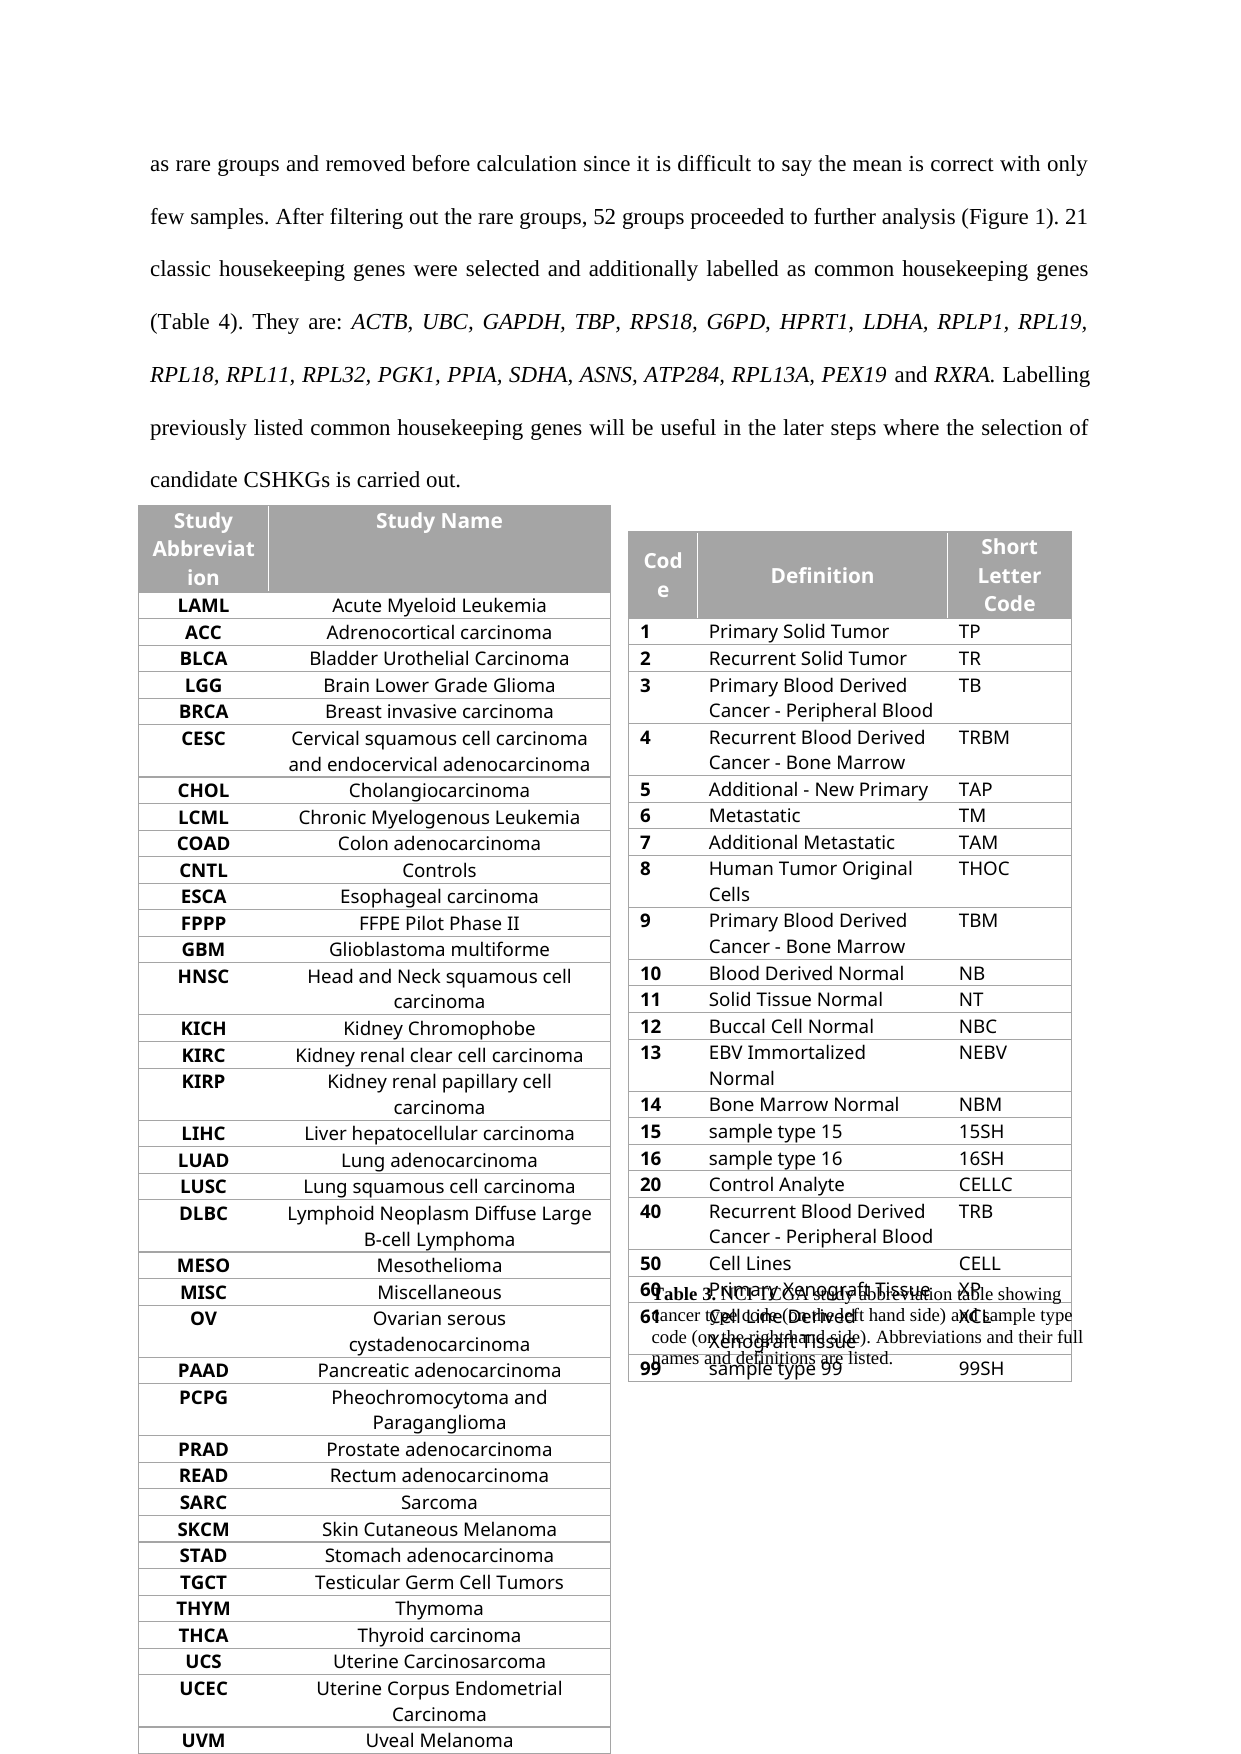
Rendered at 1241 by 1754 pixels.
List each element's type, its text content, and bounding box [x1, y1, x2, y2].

table_cell TBM [948, 908, 1071, 959]
table_cell Liver hepatocellular carcinoma [269, 1121, 610, 1146]
text Table 3. NCI TCGA study abbreviation table showing cancer type code (on the left hand side) and sample type code (on the right hand side). Abbreviations and their full names and definitions are listed. [651, 1282, 1090, 1369]
table_cell LUSC [139, 1174, 268, 1199]
table_cell TB [948, 672, 1071, 723]
table_cell Rectum adenocarcinoma [269, 1463, 610, 1488]
table_cell Metastatic [698, 803, 947, 828]
table_cell 12 [629, 1013, 697, 1038]
table_cell Controls [269, 857, 610, 883]
table_cell Esophageal carcinoma [269, 884, 610, 909]
table_cell Breast invasive carcinoma [269, 699, 610, 724]
table_cell 16 [629, 1145, 697, 1170]
table_cell 3 [629, 672, 697, 723]
table_cell Colon adenocarcinoma [269, 831, 610, 856]
table_cell NB [948, 960, 1071, 985]
table_cell PAAD [139, 1358, 268, 1383]
table_cell Mesothelioma [269, 1253, 610, 1278]
table_cell Human Tumor Original Cells [698, 856, 947, 907]
table_cell ESCA [139, 884, 268, 909]
table_cell Blood Derived Normal [698, 960, 947, 985]
table_cell Brain Lower Grade Glioma [269, 672, 610, 698]
table_cell FPPP [139, 910, 268, 936]
table_cell Ovarian serous cystadenocarcinoma [269, 1306, 610, 1357]
table_cell TM [948, 803, 1071, 828]
table_cell 40 [629, 1198, 697, 1249]
table_cell Kidney Chromophobe [269, 1015, 610, 1041]
table_cell 7 [629, 829, 697, 855]
table_cell TRBM [948, 724, 1071, 775]
table_cell 50 [629, 1250, 697, 1276]
table_header Definition [698, 533, 947, 618]
table_cell Chronic Myelogenous Leukemia [269, 804, 610, 829]
table_cell 16SH [948, 1145, 1071, 1170]
table_cell LIHC [139, 1121, 268, 1146]
table_cell Additional Metastatic [698, 829, 947, 855]
table_cell FFPE Pilot Phase II [269, 910, 610, 936]
table_cell 2 [629, 645, 697, 671]
table_cell 4 [629, 724, 697, 775]
table_cell PRAD [139, 1436, 268, 1462]
table_cell DLBC [139, 1200, 268, 1251]
table_cell CELLC [948, 1171, 1071, 1197]
table_cell sample type 16 [698, 1145, 947, 1170]
table_cell CELL [948, 1250, 1071, 1276]
table_cell Recurrent Blood Derived Cancer - Peripheral Blood [698, 1198, 947, 1249]
table_cell Uterine Corpus Endometrial Carcinoma [269, 1675, 610, 1726]
table_cell Pheochromocytoma and Paraganglioma [269, 1384, 610, 1435]
table_cell Primary Blood Derived Cancer - Peripheral Blood [698, 672, 947, 723]
table_cell CESC [139, 725, 268, 776]
table_cell Skin Cutaneous Melanoma [269, 1516, 610, 1541]
table_cell sample type 15 [698, 1118, 947, 1144]
table_cell Cholangiocarcinoma [269, 778, 610, 803]
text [150, 150, 1090, 493]
table_cell TR [948, 645, 1071, 671]
table_cell UCS [139, 1649, 268, 1674]
table_cell THOC [948, 856, 1071, 907]
table_cell 15SH [948, 1118, 1071, 1144]
table_cell TP [948, 619, 1071, 644]
table_cell Prostate adenocarcinoma [269, 1436, 610, 1462]
table_cell Head and Neck squamous cell carcinoma [269, 963, 610, 1014]
table_cell KIRP [139, 1069, 268, 1119]
table_cell MISC [139, 1279, 268, 1304]
table_cell 10 [629, 960, 697, 985]
table_cell Kidney renal clear cell carcinoma [269, 1042, 610, 1067]
table_cell NT [948, 986, 1071, 1012]
table_cell 14 [629, 1092, 697, 1117]
table_cell NEBV [948, 1040, 1071, 1091]
table_cell ACC [139, 619, 268, 644]
table_cell LUAD [139, 1147, 268, 1173]
table_cell BRCA [139, 699, 268, 724]
table_cell Primary Blood Derived Cancer - Bone Marrow [698, 908, 947, 959]
table_cell Lung adenocarcinoma [269, 1147, 610, 1173]
table_cell 99 [629, 1355, 697, 1381]
table_cell OV [139, 1306, 268, 1357]
table_cell Kidney renal papillary cell carcinoma [269, 1069, 610, 1119]
table_cell 61 [629, 1303, 651, 1354]
table_cell THCA [139, 1622, 268, 1648]
table_cell Recurrent Blood Derived Cancer - Bone Marrow [698, 724, 947, 775]
table_cell HNSC [139, 963, 268, 1014]
table_cell TAP [948, 776, 1071, 802]
table_header Study Name [269, 506, 610, 591]
table_cell BLCA [139, 646, 268, 671]
table_cell Lung squamous cell carcinoma [269, 1174, 610, 1199]
table_cell Control Analyte [698, 1171, 947, 1197]
table_cell Bone Marrow Normal [698, 1092, 947, 1117]
table_cell Bladder Urothelial Carcinoma [269, 646, 610, 671]
table_cell Testicular Germ Cell Tumors [269, 1569, 610, 1594]
table_cell 5 [629, 776, 697, 802]
table_cell 15 [629, 1118, 697, 1144]
table_cell UVM [139, 1728, 268, 1753]
table_cell Sarcoma [269, 1489, 610, 1515]
table_cell COAD [139, 831, 268, 856]
table_cell Miscellaneous [269, 1279, 610, 1304]
table_cell EBV Immortalized Normal [698, 1040, 947, 1091]
table_cell 8 [629, 856, 697, 907]
table_cell Pancreatic adenocarcinoma [269, 1358, 610, 1383]
table_cell Buccal Cell Normal [698, 1013, 947, 1038]
table_cell MESO [139, 1253, 268, 1278]
table_header Code [629, 533, 697, 618]
table_cell Solid Tissue Normal [698, 986, 947, 1012]
table_header Study Abbreviation [139, 506, 268, 591]
table_cell NBC [948, 1013, 1071, 1038]
table_cell CHOL [139, 778, 268, 803]
table_cell Additional - New Primary [698, 776, 947, 802]
table_cell Glioblastoma multiforme [269, 937, 610, 962]
table_cell CNTL [139, 857, 268, 883]
table_cell Cervical squamous cell carcinoma and endocervical adenocarcinoma [269, 725, 610, 776]
table_cell 6 [629, 803, 697, 828]
table_cell Thyroid carcinoma [269, 1622, 610, 1648]
table_cell PCPG [139, 1384, 268, 1435]
table_cell Primary Solid Tumor [698, 619, 947, 644]
table_cell Acute Myeloid Leukemia [269, 593, 610, 618]
table_cell Thymoma [269, 1596, 610, 1621]
table_cell 20 [629, 1171, 697, 1197]
table_cell 13 [629, 1040, 697, 1091]
table_cell GBM [139, 937, 268, 962]
table_cell LGG [139, 672, 268, 698]
table_cell READ [139, 1463, 268, 1488]
table_cell SKCM [139, 1516, 268, 1541]
table_cell LCML [139, 804, 268, 829]
table_cell 1 [629, 619, 697, 644]
table_cell Lymphoid Neoplasm Diffuse Large B-cell Lymphoma [269, 1200, 610, 1251]
table_cell Cell Lines [698, 1250, 947, 1276]
table_cell Uveal Melanoma [269, 1728, 610, 1753]
table_cell Adrenocortical carcinoma [269, 619, 610, 644]
table_cell KIRC [139, 1042, 268, 1067]
table_cell STAD [139, 1543, 268, 1568]
table_header Short Letter Code [948, 533, 1071, 618]
table_cell 11 [629, 986, 697, 1012]
table_cell SARC [139, 1489, 268, 1515]
table_cell NBM [948, 1092, 1071, 1117]
table_cell LAML [139, 593, 268, 618]
table_cell Uterine Carcinosarcoma [269, 1649, 610, 1674]
table_cell Recurrent Solid Tumor [698, 645, 947, 671]
table_cell 60 [629, 1277, 697, 1302]
table_cell Stomach adenocarcinoma [269, 1543, 610, 1568]
table_cell TGCT [139, 1569, 268, 1594]
table_cell 9 [629, 908, 697, 959]
table_cell KICH [139, 1015, 268, 1041]
table_cell THYM [139, 1596, 268, 1621]
table_cell TRB [948, 1198, 1071, 1249]
table_cell TAM [948, 829, 1071, 855]
table_cell UCEC [139, 1675, 268, 1726]
